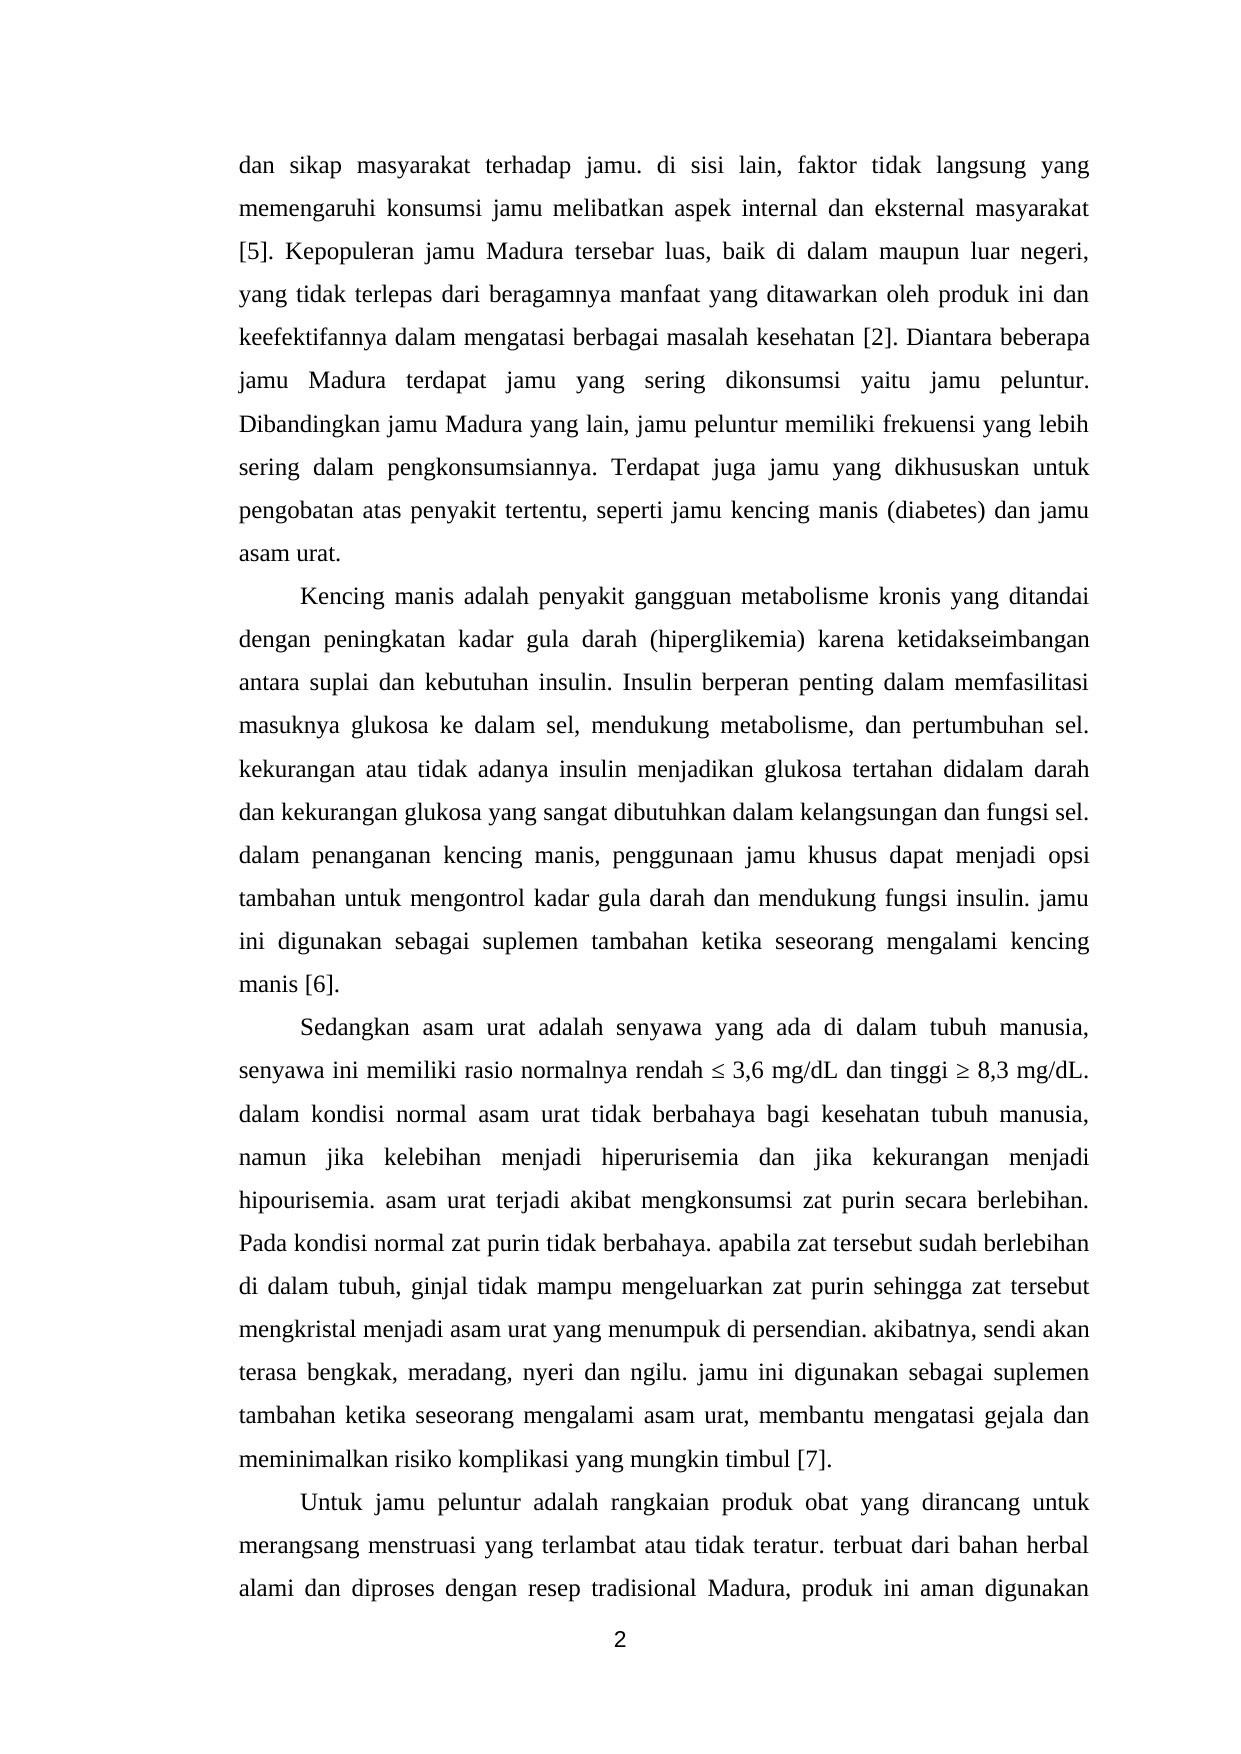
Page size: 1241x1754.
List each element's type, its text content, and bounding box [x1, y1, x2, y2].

text Kencing manis adalah penyakit gangguan metabolisme kronis yang ditandai dengan peningkatan kadar gula darah (hiperglikemia) karena ketidakseimbangan antara suplai dan kebutuhan insulin. Insulin berperan penting dalam memfasilitasi masuknya glukosa ke dalam sel, mendukung metabolisme, dan pertumbuhan sel. kekurangan atau tidak adanya insulin menjadikan glukosa tertahan didalam darah dan kekurangan glukosa yang sangat dibutuhkan dalam kelangsungan dan fungsi sel. dalam penanganan kencing manis, penggunaan jamu khusus dapat menjadi opsi tambahan untuk mengontrol kadar gula darah dan mendukung fungsi insulin. jamu ini digunakan sebagai suplemen tambahan ketika seseorang mengalami kencing manis [6]. [238, 581, 1090, 998]
text Sedangkan asam urat adalah senyawa yang ada di dalam tubuh manusia, senyawa ini memiliki rasio normalnya rendah ≤ 3,6 mg/dL dan tinggi ≥ 8,3 mg/dL. dalam kondisi normal asam urat tidak berbahaya bagi kesehatan tubuh manusia, namun jika kelebihan menjadi hiperurisemia dan jika kekurangan menjadi hipourisemia. asam urat terjadi akibat mengkonsumsi zat purin secara berlebihan. Pada kondisi normal zat purin tidak berbahaya. apabila zat tersebut sudah berlebihan di dalam tubuh, ginjal tidak mampu mengeluarkan zat purin sehingga zat tersebut mengkristal menjadi asam urat yang menumpuk di persendian. akibatnya, sendi akan terasa bengkak, meradang, nyeri dan ngilu. jamu ini digunakan sebagai suplemen tambahan ketika seseorang mengalami asam urat, membantu mengatasi gejala dan meminimalkan risiko komplikasi yang mungkin timbul [7]. [238, 1012, 1090, 1472]
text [238, 150, 1090, 567]
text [238, 1487, 1090, 1602]
